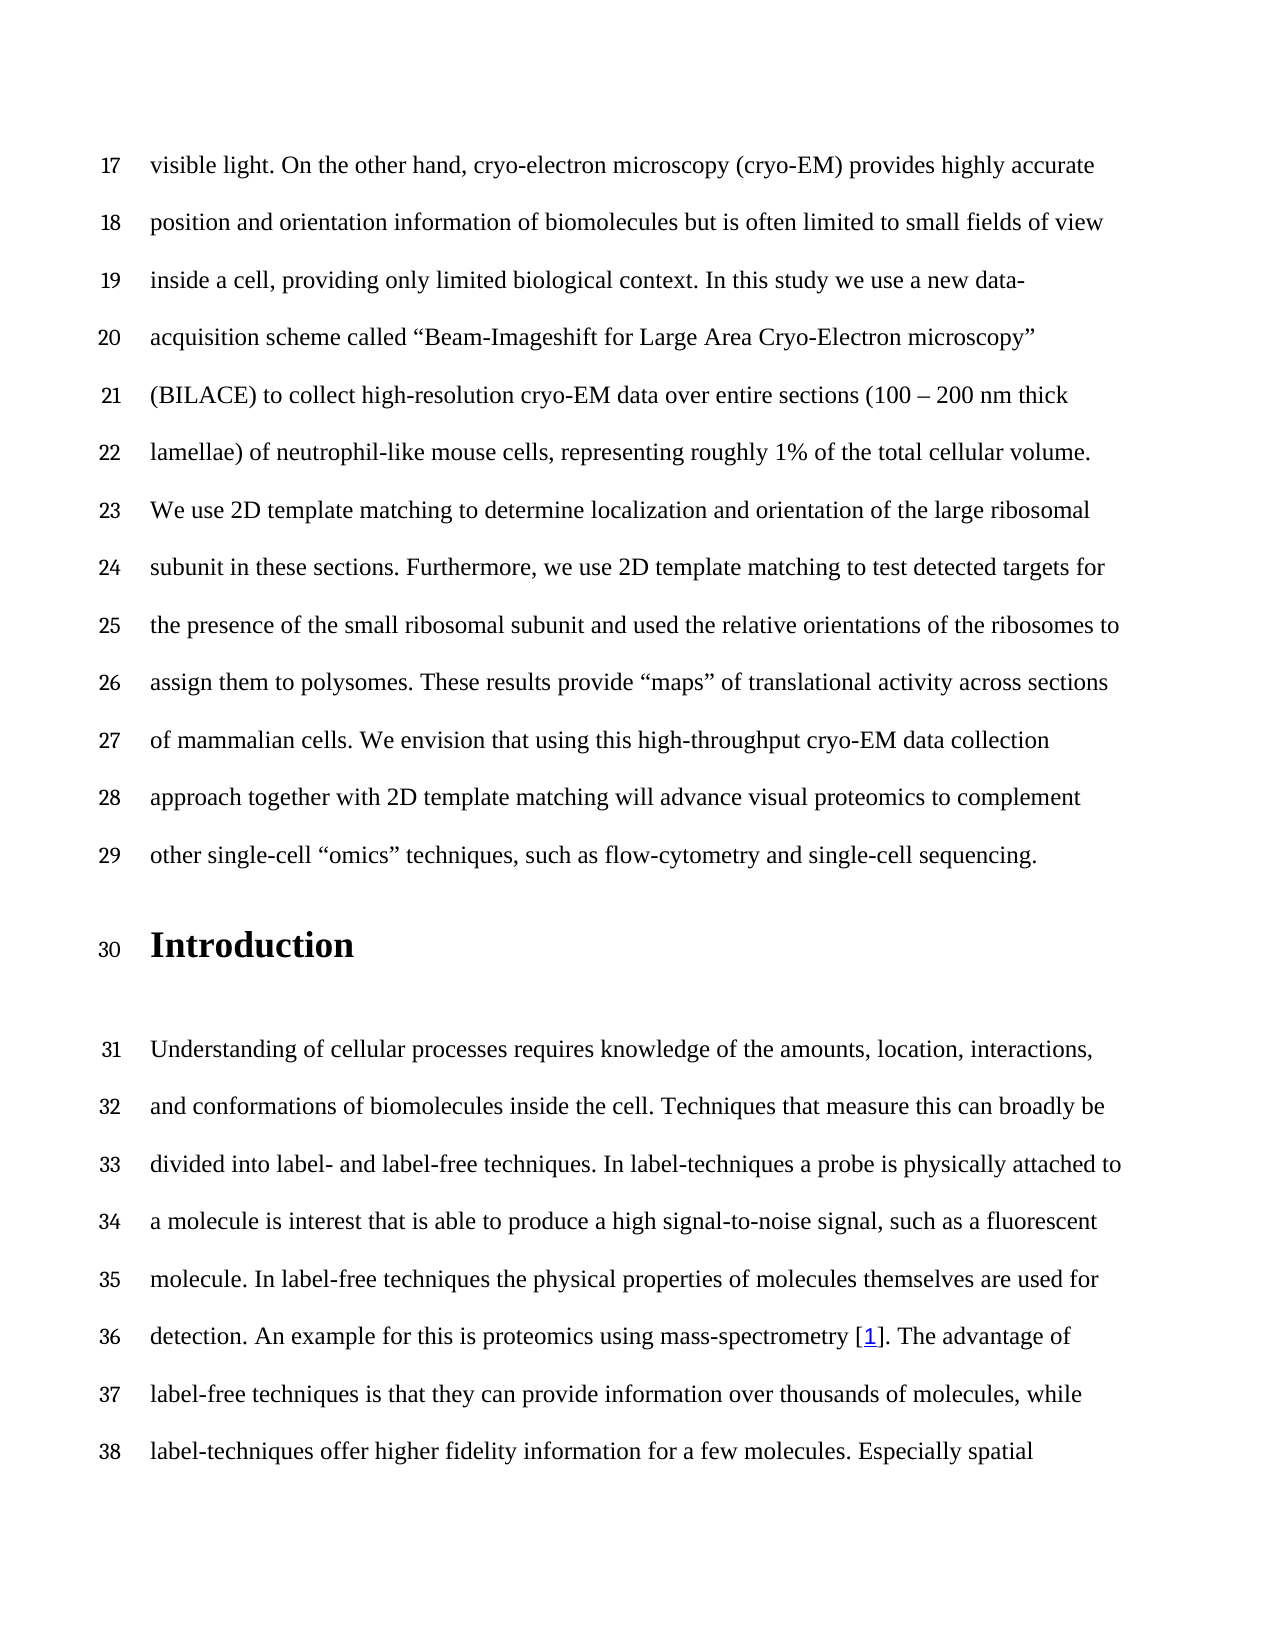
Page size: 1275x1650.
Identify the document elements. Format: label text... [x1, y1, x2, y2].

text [150, 1034, 1125, 1465]
subtitle Introduction [150, 922, 1125, 966]
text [150, 150, 1125, 869]
